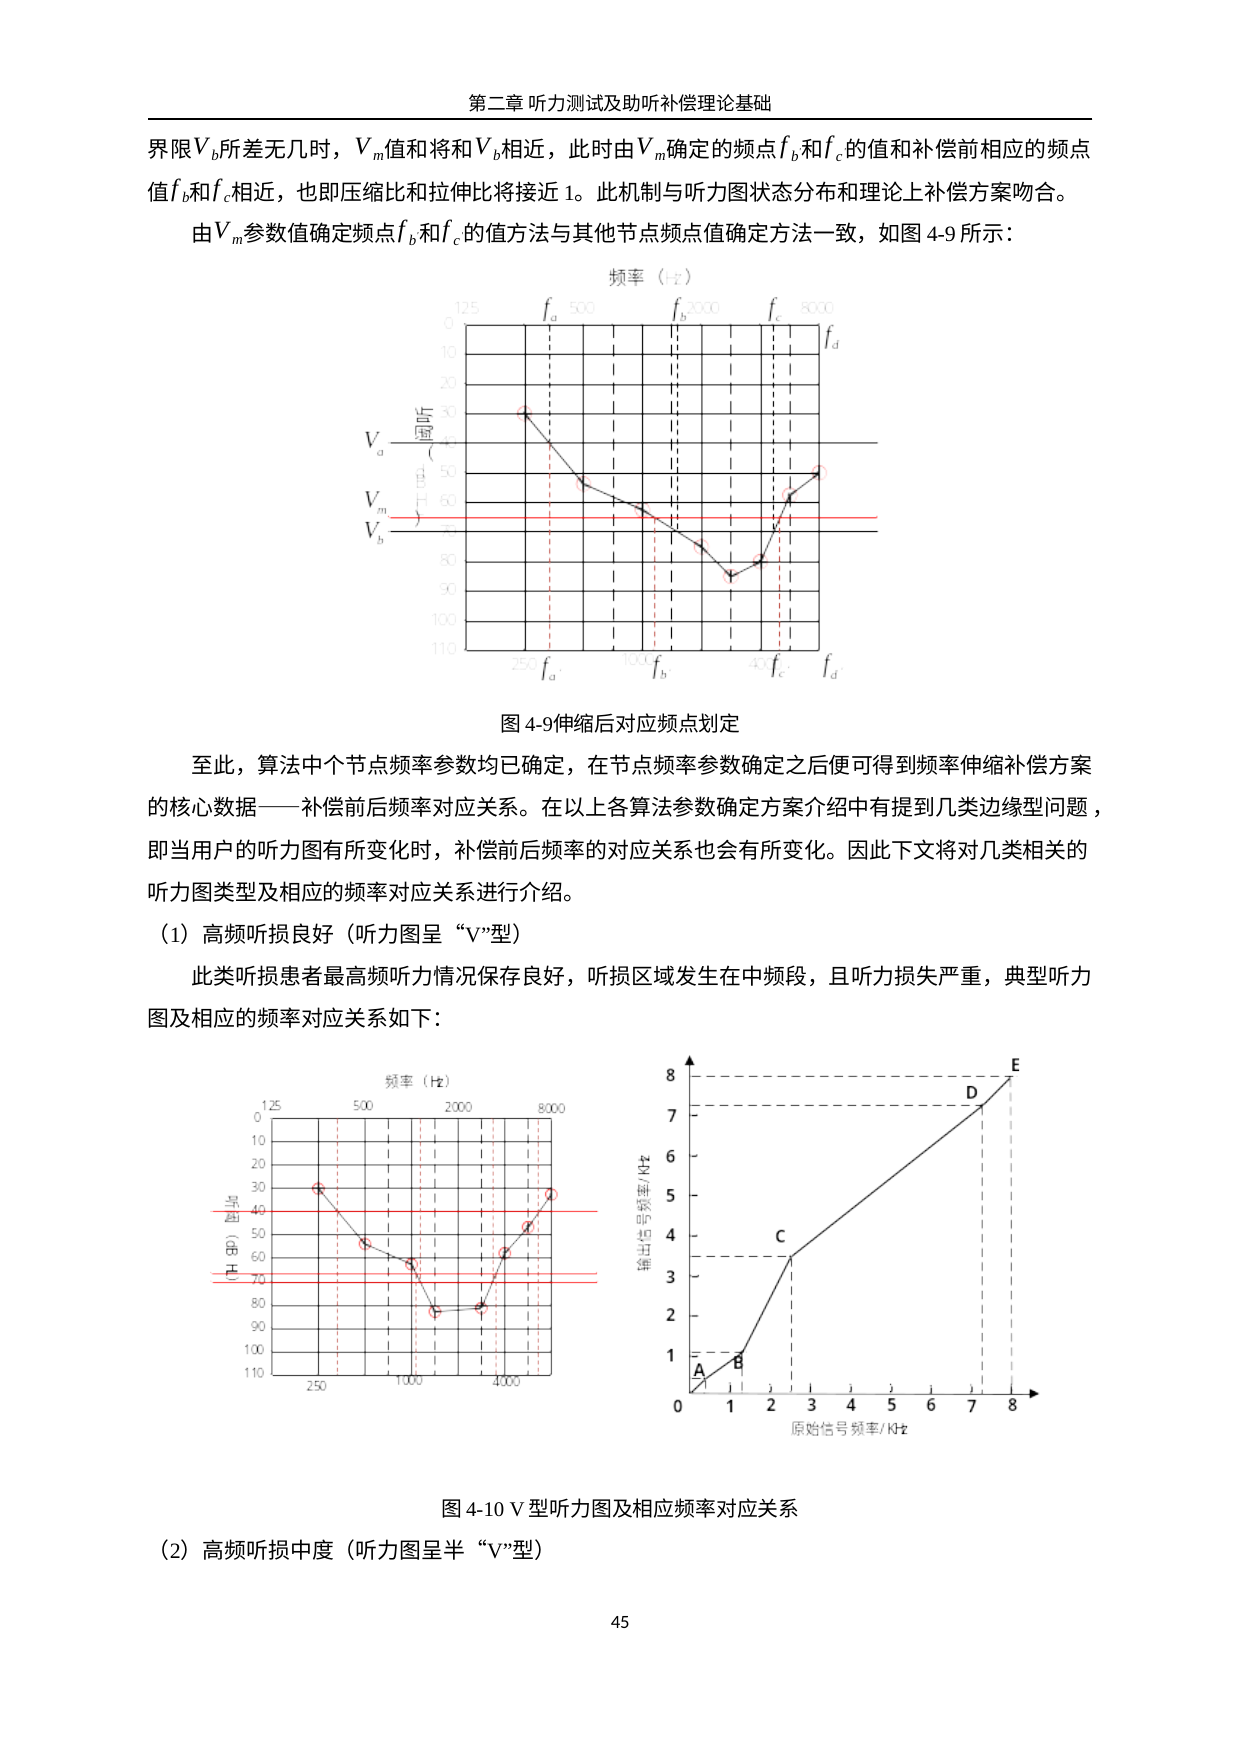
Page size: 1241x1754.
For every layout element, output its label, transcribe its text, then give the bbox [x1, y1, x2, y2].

text （1）高频听损良好（听力图呈“V”型） [148, 916, 1092, 950]
text 图4-10 V型听力图及相应频率对应关系 [148, 1490, 1092, 1524]
list 此类听损患者最高频听力情况保存良好，听损区域发生在中频段，且听力损失严重，典型听力图及相应的频率对应关系如下： [148, 958, 1092, 1034]
text 至此，算法中个节点频率参数均已确定，在节点频率参数确定之后便可得到频率伸缩补偿方案的核心数据——补偿前后频率对应关系。在以上各算法参数确定方案介绍中有提到几类边缘型问题，即当用户的听力图有所变化时，补偿前后频率的对应关系也会有所变化。因此下文将对几类相关的听力图类型及相应的频率对应关系进行介绍。 [148, 747, 1092, 908]
text 图4-9伸缩后对应频点划定 [148, 705, 1092, 739]
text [148, 131, 1092, 207]
text （2）高频听损中度（听力图呈半“V”型） [148, 1531, 1092, 1565]
text 由参数值确定频点和的值方法与其他节点频点值确定方法一致，如图4-9所示： [148, 215, 1092, 249]
